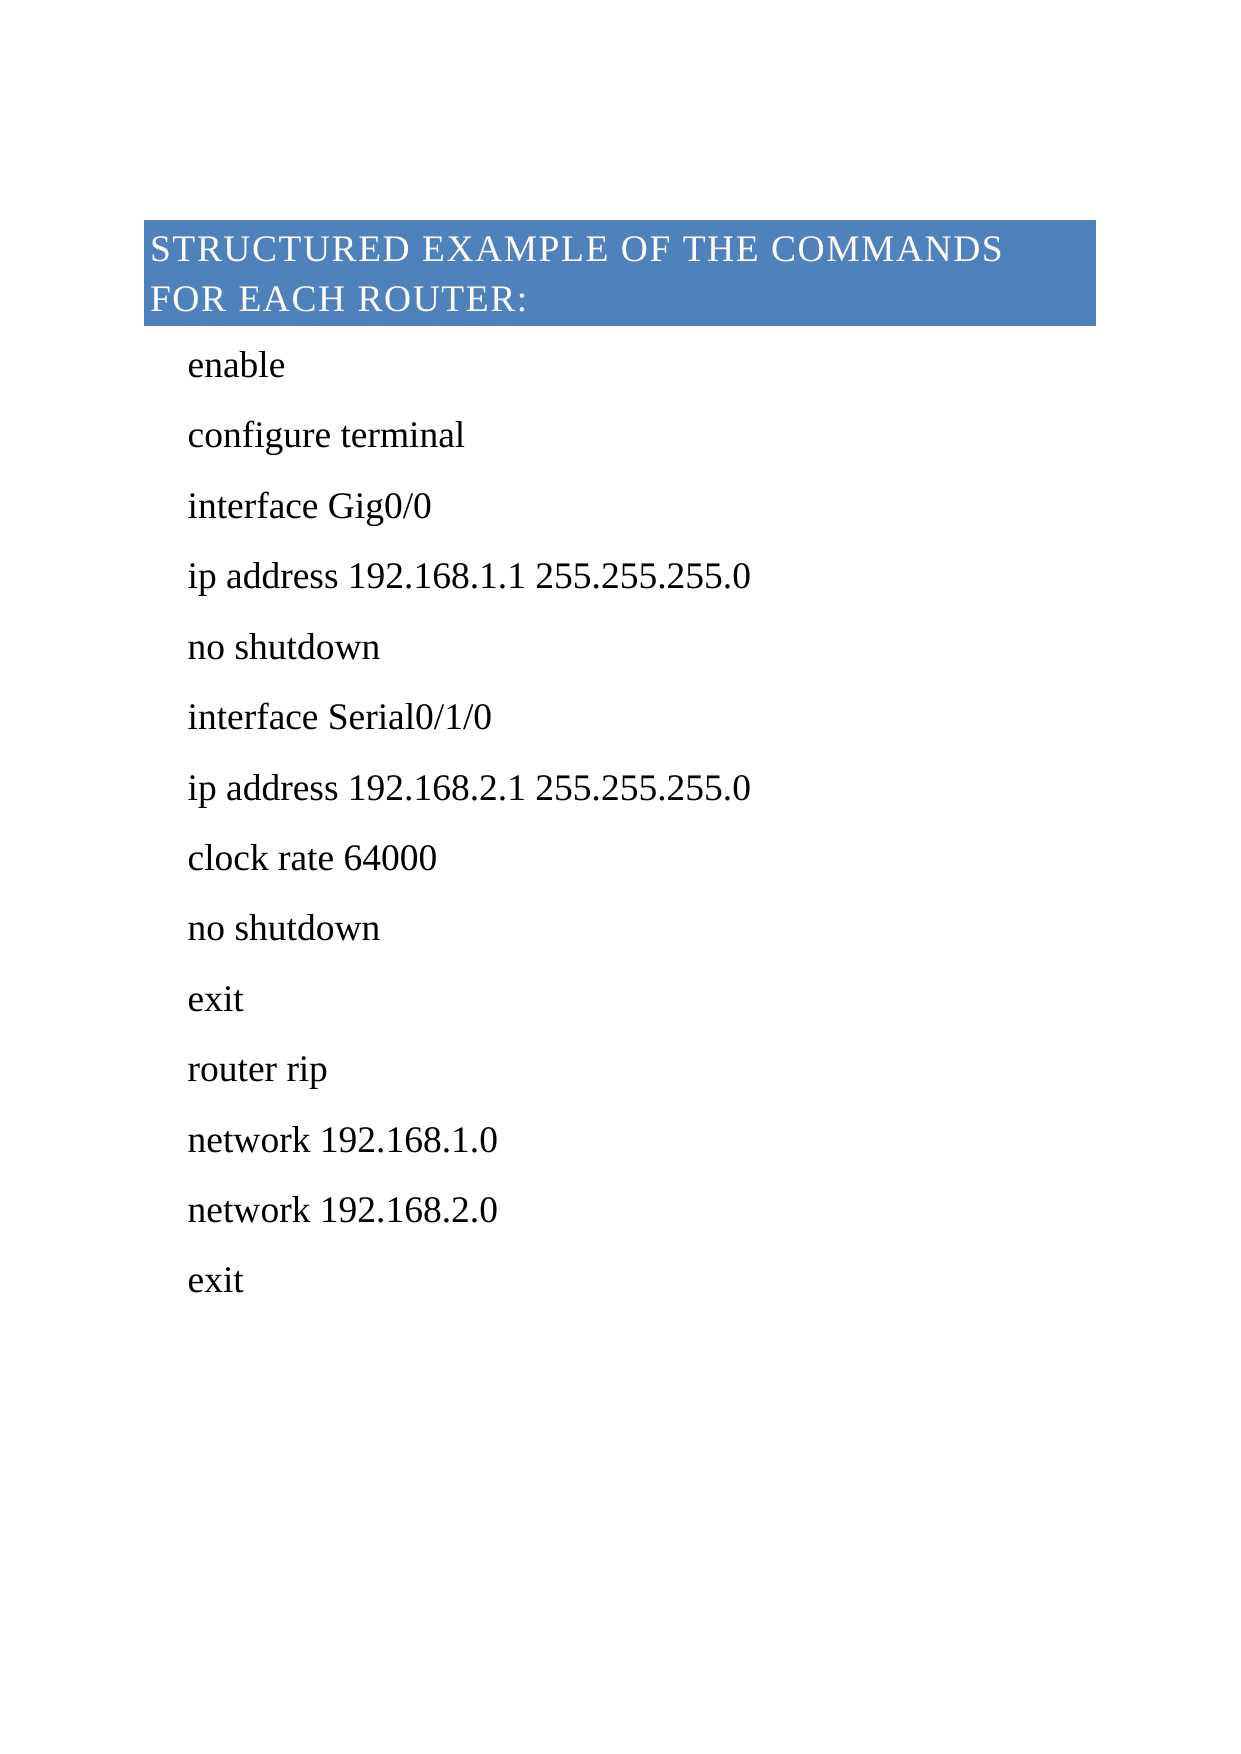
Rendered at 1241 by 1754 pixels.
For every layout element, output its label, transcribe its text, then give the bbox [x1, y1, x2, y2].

list no shutdown [187, 906, 1090, 949]
list exit [187, 1258, 1090, 1301]
list configure terminal [187, 413, 1090, 456]
list no shutdown [187, 624, 1090, 667]
subtitle Structured example of the commands for each router: [150, 227, 1090, 319]
list network 192.168.1.0 [187, 1117, 1090, 1160]
list clock rate 64000 [187, 835, 1090, 878]
list router rip [187, 1047, 1090, 1090]
list enable [187, 342, 1090, 386]
list ip address 192.168.2.1 255.255.255.0 [187, 765, 1090, 808]
list network 192.168.2.0 [187, 1187, 1090, 1231]
list ip address 192.168.1.1 255.255.255.0 [187, 554, 1090, 597]
list interface Gig0/0 [187, 483, 1090, 526]
list interface Serial0/1/0 [187, 694, 1090, 738]
list exit [187, 976, 1090, 1019]
